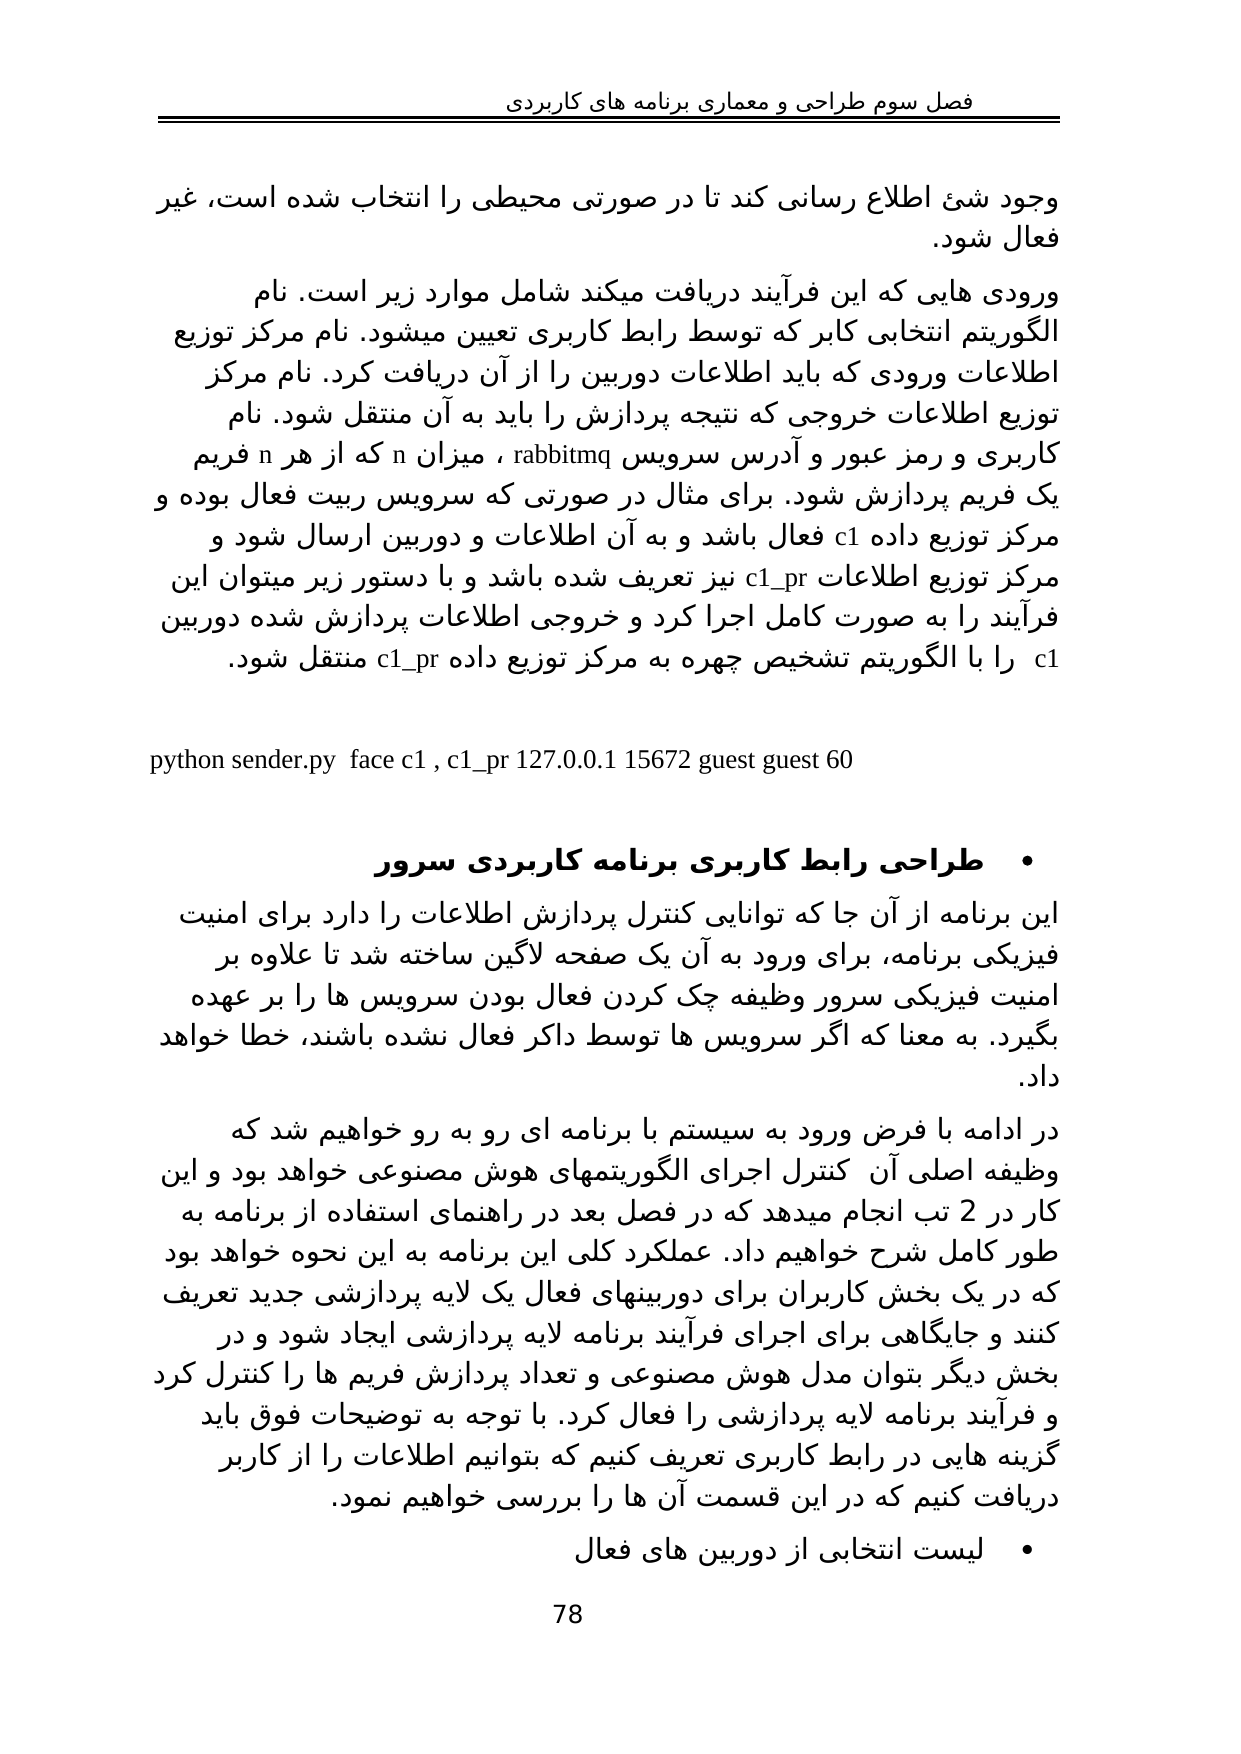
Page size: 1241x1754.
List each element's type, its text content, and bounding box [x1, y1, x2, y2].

text این برنامه از آن جا که توانایی کنترل پردازش اطلاعات را دارد برای امنیت فیزیکی برنامه، برای ورود به آن یک صفحه لاگین ساخته شد تا علاوه بر امنیت فیزیکی سرور وظیفه چک کردن فعال بودن سرویس ها را بر عهده بگیرد. به معنا که اگر سرویس ها توسط داکر فعال نشده باشند، خطا خواهد داد. [150, 896, 1060, 1093]
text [150, 180, 1060, 255]
text در ادامه با فرض ورود به سیستم با برنامه ای رو به رو خواهیم شد که وظیفه اصلی آن کنترل اجرای الگوریتمهای هوش مصنوعی خواهد بود و این کار در 2 تب انجام میدهد که در فصل بعد در راهنمای استفاده از برنامه به طور کامل شرح خواهیم داد. عملکرد کلی این برنامه به این نحوه خواهد بود که در یک بخش کاربران برای دوربینهای فعال یک لایه پردازشی جدید تعریف کنند و جایگاهی برای اجرای فرآیند برنامه لایه پردازشی ایجاد شود و در بخش دیگر بتوان مدل هوش مصنوعی و تعداد پردازش فریم ها را کنترل کرد و فرآیند برنامه لایه پردازشی را فعال کرد. با توجه به توضیحات فوق باید گزینه هایی در رابط کاربری تعریف کنیم که بتوانیم اطلاعات را از کاربر دریافت کنیم که در این قسمت آن ها را بررسی خواهیم نمود. [150, 1112, 1060, 1513]
list لیست انتخابی از دوربین های فعال [150, 1532, 1023, 1566]
text ورودی هایی که این فرآیند دریافت میکند شامل موارد زیر است. نام الگوریتم انتخابی کابر که توسط رابط کاربری تعیین میشود. نام مرکز توزیع اطلاعات ورودی که باید اطلاعات دوربین را از آن دریافت کرد. نام مرکز توزیع اطلاعات خروجی که نتیجه پردازش را باید به آن منتقل شود. نام کاربری و رمز عبور و آدرس سرویس rabbitmq ، میزان n که از هر n فریم یک فریم پردازش شود. برای مثال در صورتی که سرویس ربیت فعال بوده و مرکز توزیع داده c1 فعال باشد و به آن اطلاعات و دوربین ارسال شود و مرکز توزیع اطلاعات c1_pr نیز تعریف شده باشد و با دستور زیر میتوان این فرآیند را به صورت کامل اجرا کرد و خروجی اطلاعات پردازش شده دوربین c1 را با الگوریتم تشخیص چهره به مرکز توزیع داده c1_pr منتقل شود. [150, 274, 1060, 674]
text python sender.py face c1 , c1_pr 127.0.0.1 15672 guest guest 60 [150, 743, 1023, 775]
list طراحی رابط کاربری برنامه کاربردی سرور [150, 843, 1023, 877]
